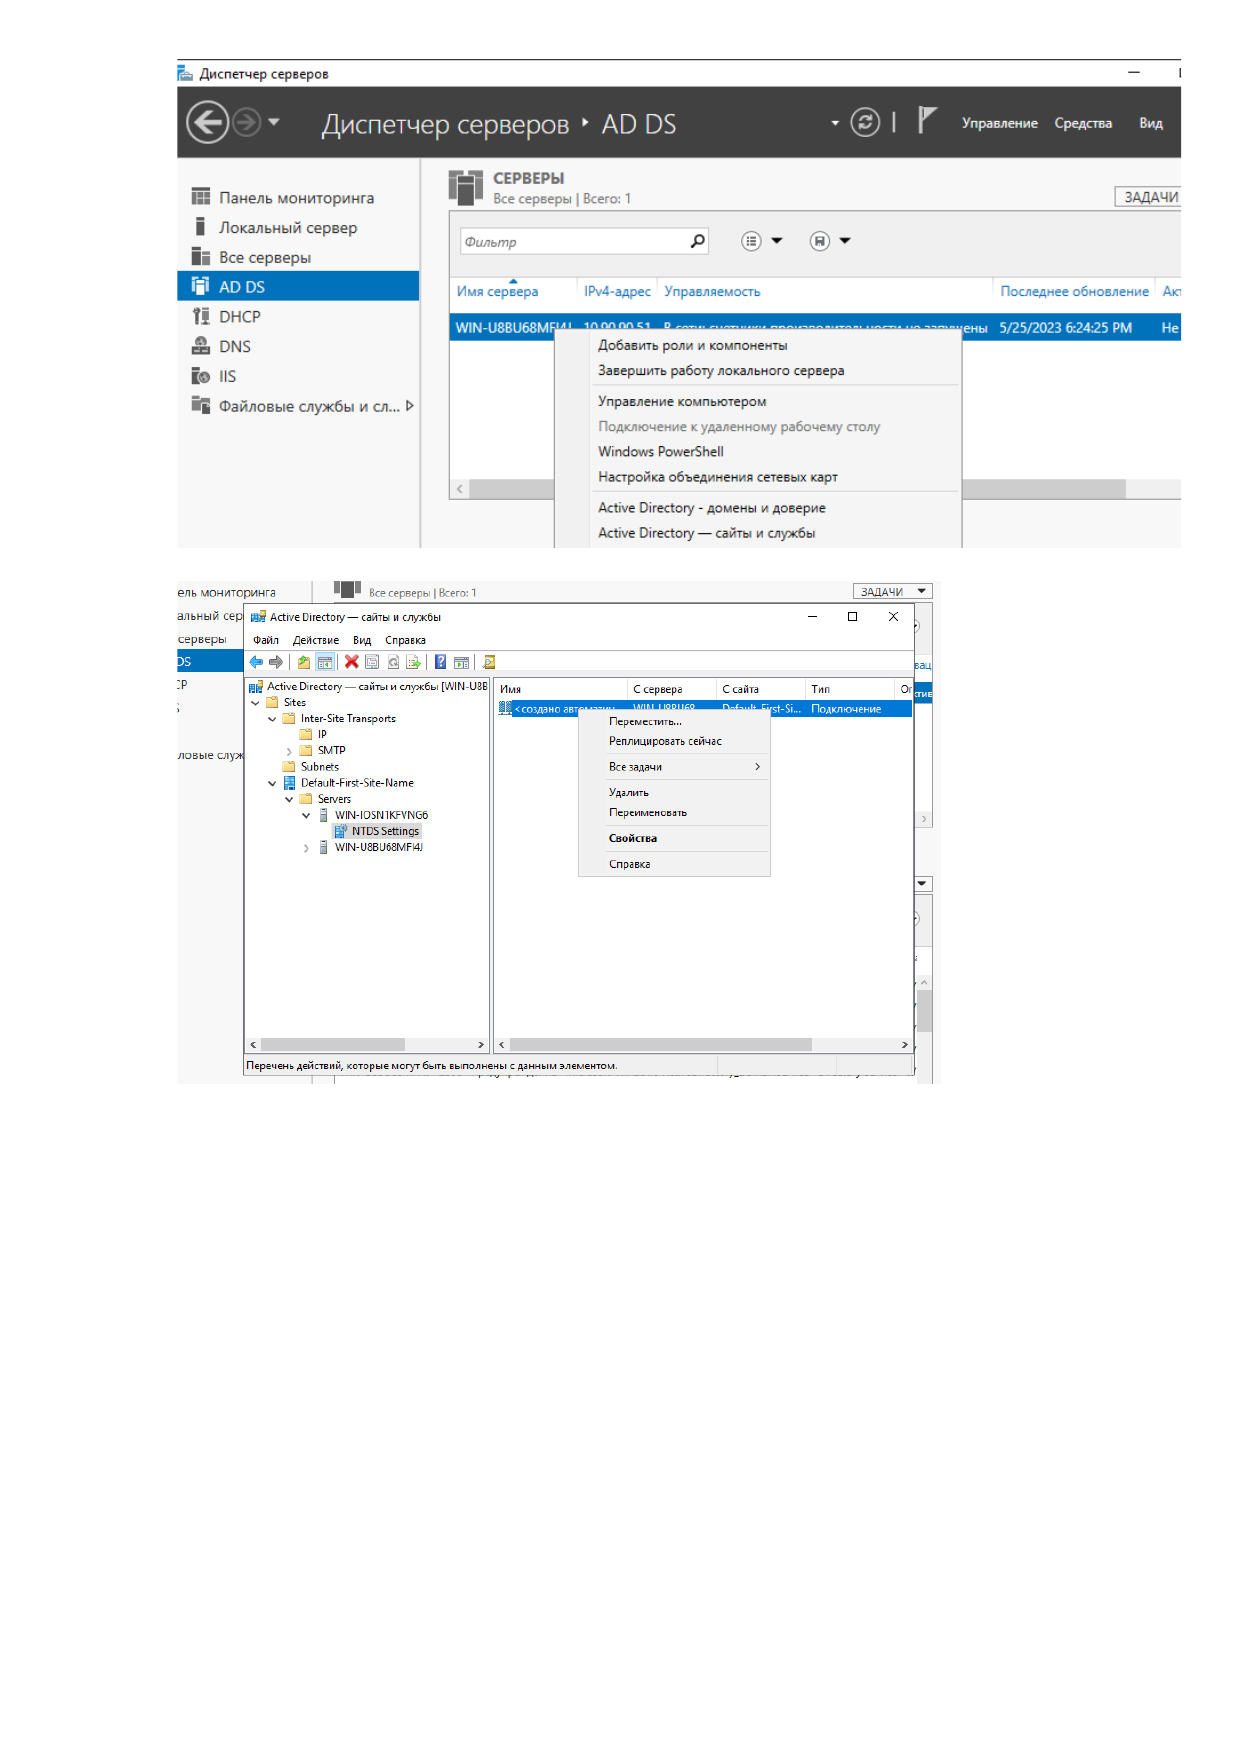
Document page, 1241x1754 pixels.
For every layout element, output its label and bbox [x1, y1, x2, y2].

picture [177, 59, 1182, 548]
picture [177, 581, 942, 1084]
